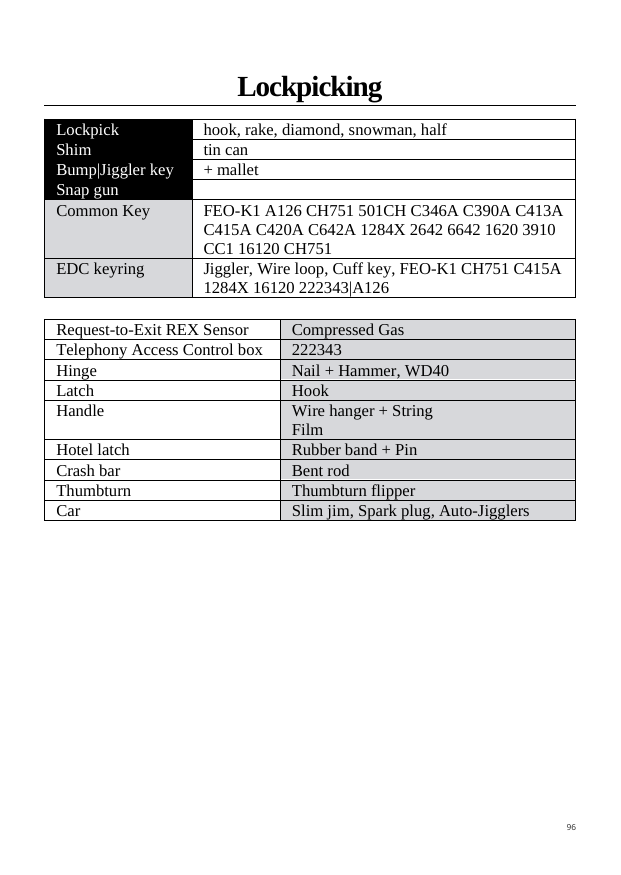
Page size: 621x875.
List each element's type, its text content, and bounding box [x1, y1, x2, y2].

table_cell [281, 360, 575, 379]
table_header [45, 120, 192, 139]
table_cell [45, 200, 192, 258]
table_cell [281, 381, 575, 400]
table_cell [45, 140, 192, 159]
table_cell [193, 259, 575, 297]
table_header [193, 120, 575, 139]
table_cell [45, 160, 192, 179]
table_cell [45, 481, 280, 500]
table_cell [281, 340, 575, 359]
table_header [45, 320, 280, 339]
subtitle Lockpicking [44, 69, 576, 105]
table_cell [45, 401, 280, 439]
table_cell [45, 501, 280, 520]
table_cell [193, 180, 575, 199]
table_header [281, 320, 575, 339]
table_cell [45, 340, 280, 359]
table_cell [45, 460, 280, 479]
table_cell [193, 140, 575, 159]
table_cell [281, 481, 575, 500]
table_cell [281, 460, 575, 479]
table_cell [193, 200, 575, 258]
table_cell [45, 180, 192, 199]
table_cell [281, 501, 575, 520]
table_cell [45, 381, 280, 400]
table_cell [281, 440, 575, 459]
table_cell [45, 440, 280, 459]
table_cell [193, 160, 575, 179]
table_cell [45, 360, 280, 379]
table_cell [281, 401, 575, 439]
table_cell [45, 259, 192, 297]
